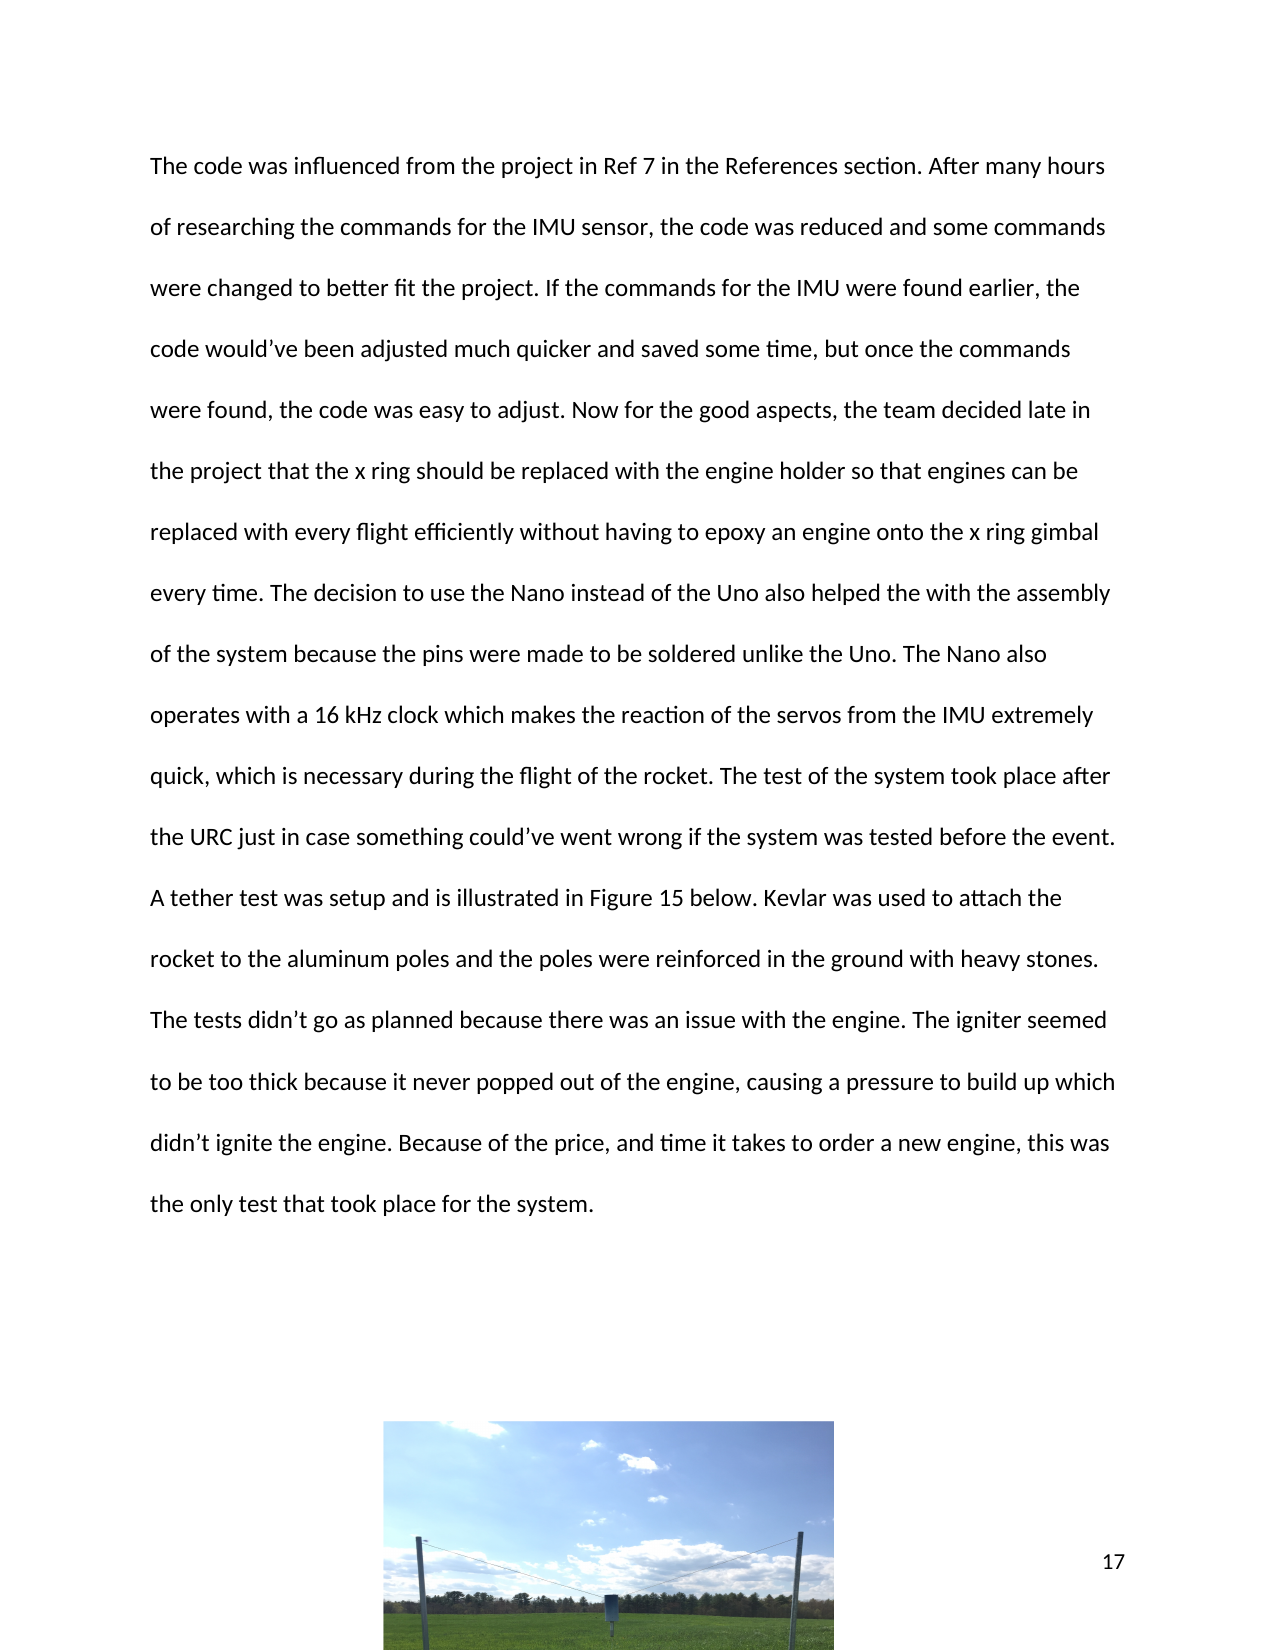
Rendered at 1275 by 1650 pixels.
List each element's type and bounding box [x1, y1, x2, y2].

picture [384, 1422, 834, 1650]
text [150, 150, 1125, 1218]
